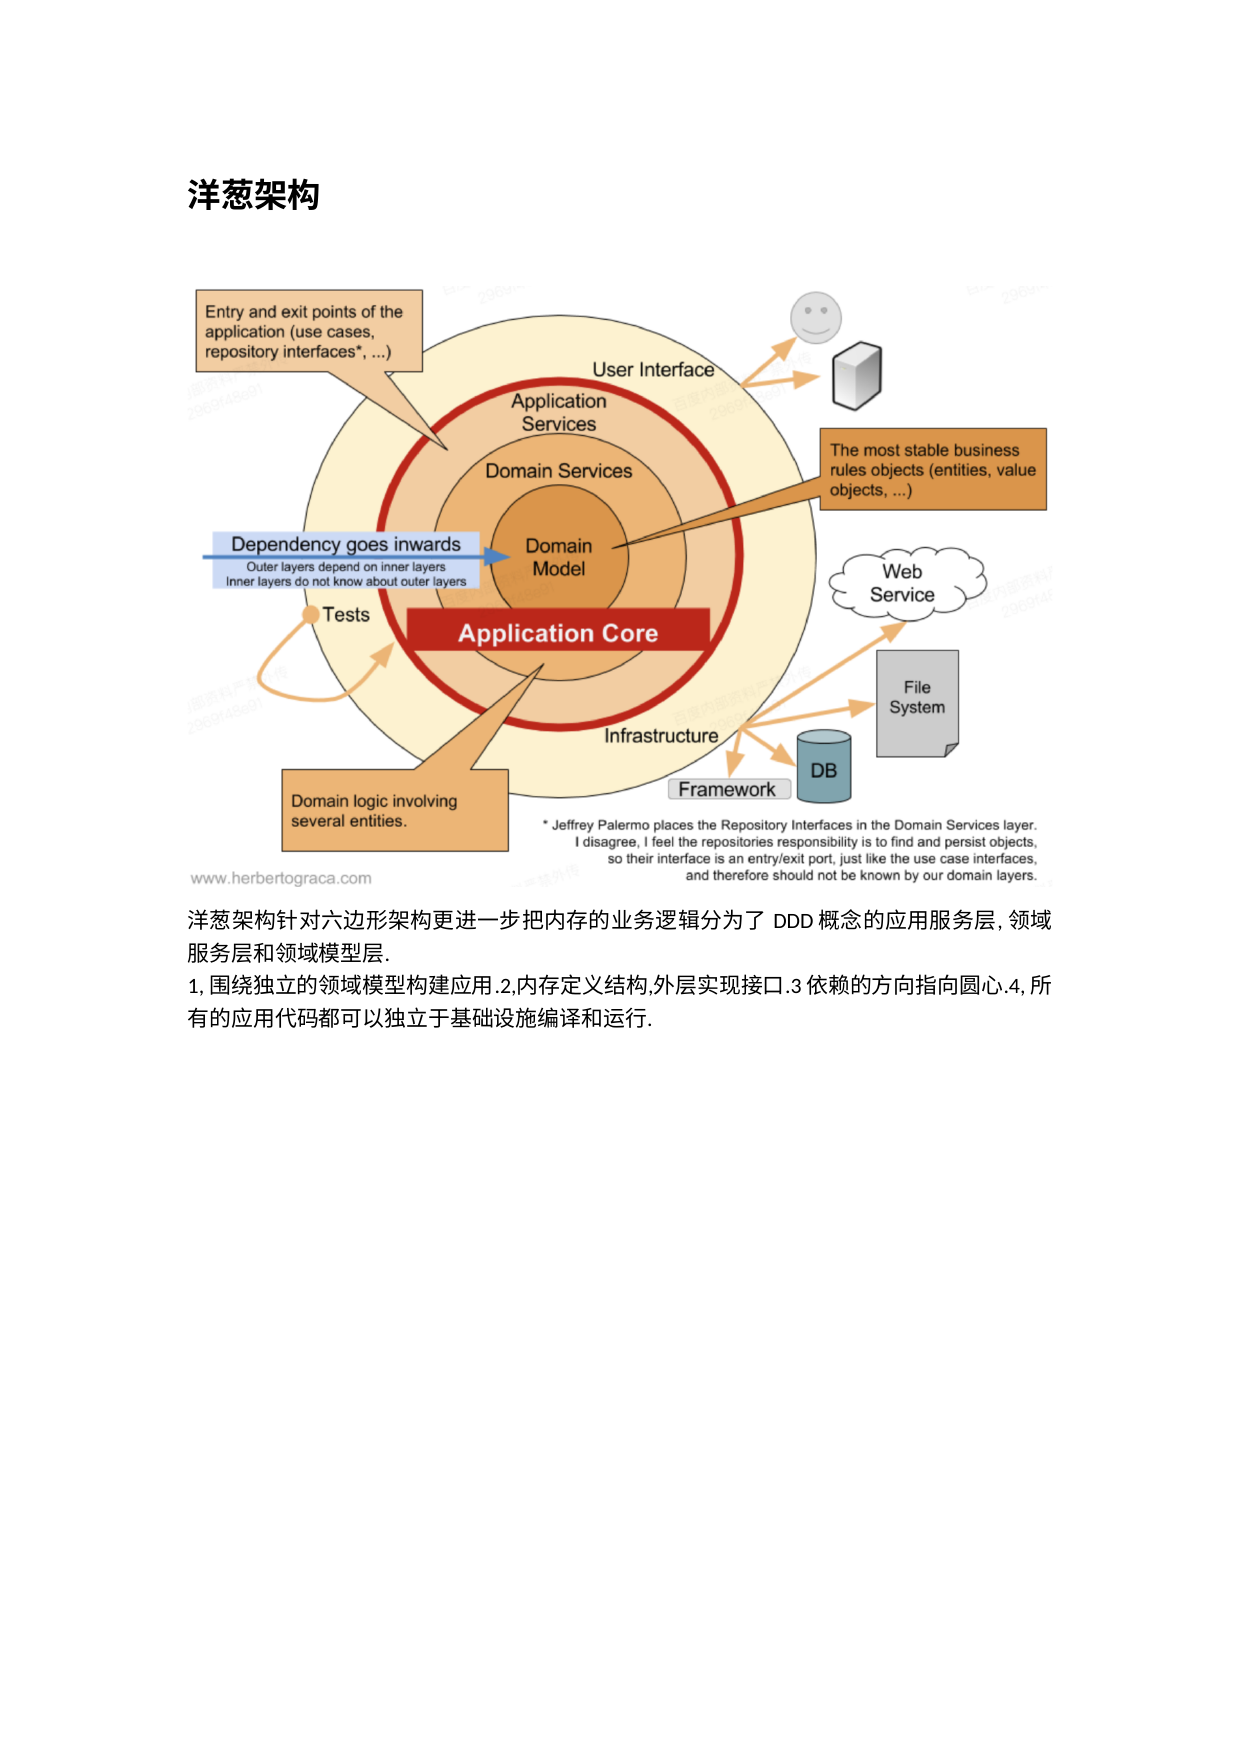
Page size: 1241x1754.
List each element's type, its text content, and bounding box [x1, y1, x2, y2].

text 洋葱架构针对六边形架构更进一步把内存的业务逻辑分为了DDD概念的应用服务层, 领域服务层和领域模型层. [187, 904, 1053, 969]
picture [187, 286, 1053, 887]
text 1, 围绕独立的领域模型构建应用.2,内存定义结构,外层实现接口.3依赖的方向指向圆心.4, 所有的应用代码都可以独立于基础设施编译和运行. [187, 969, 1053, 1034]
subtitle 洋葱架构 [187, 162, 1053, 227]
